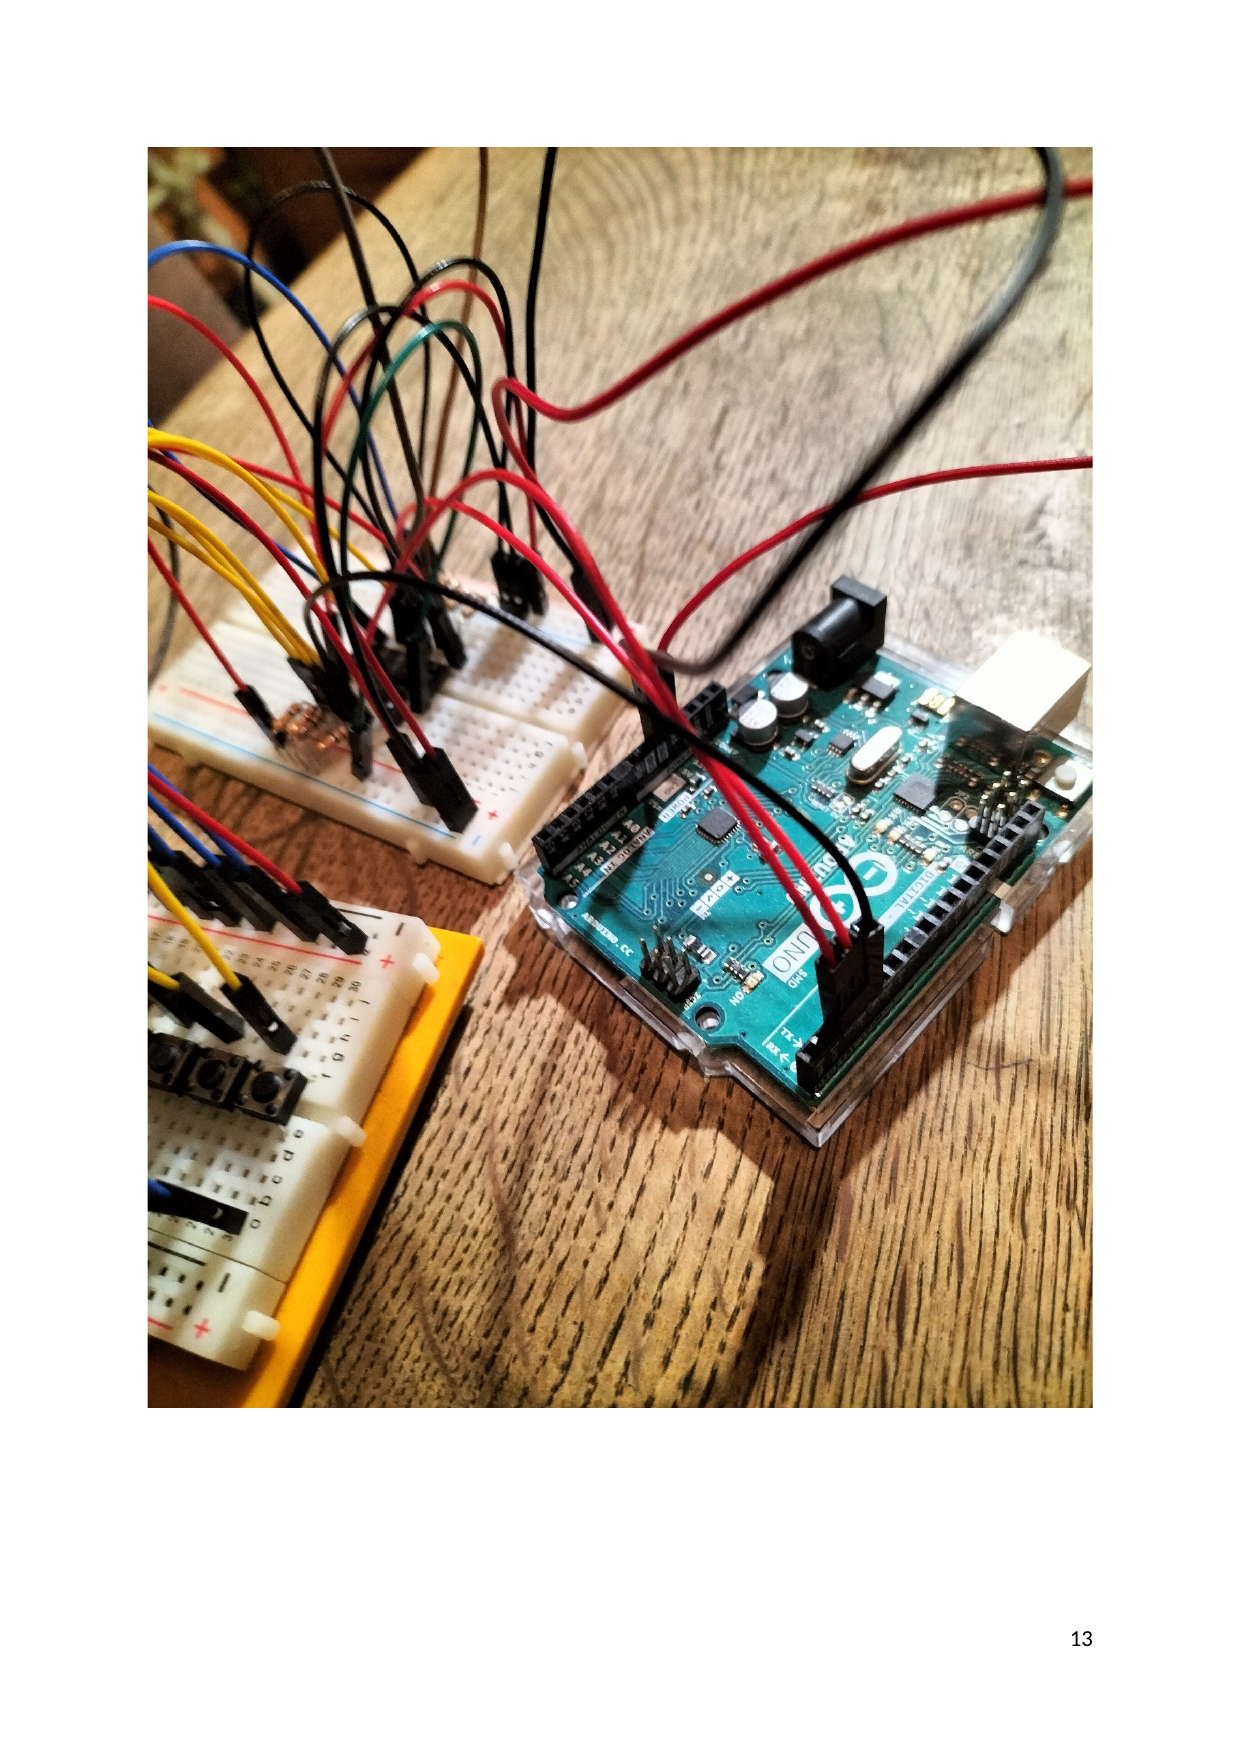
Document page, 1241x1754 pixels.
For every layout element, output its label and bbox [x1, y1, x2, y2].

picture [147, 147, 1093, 1408]
